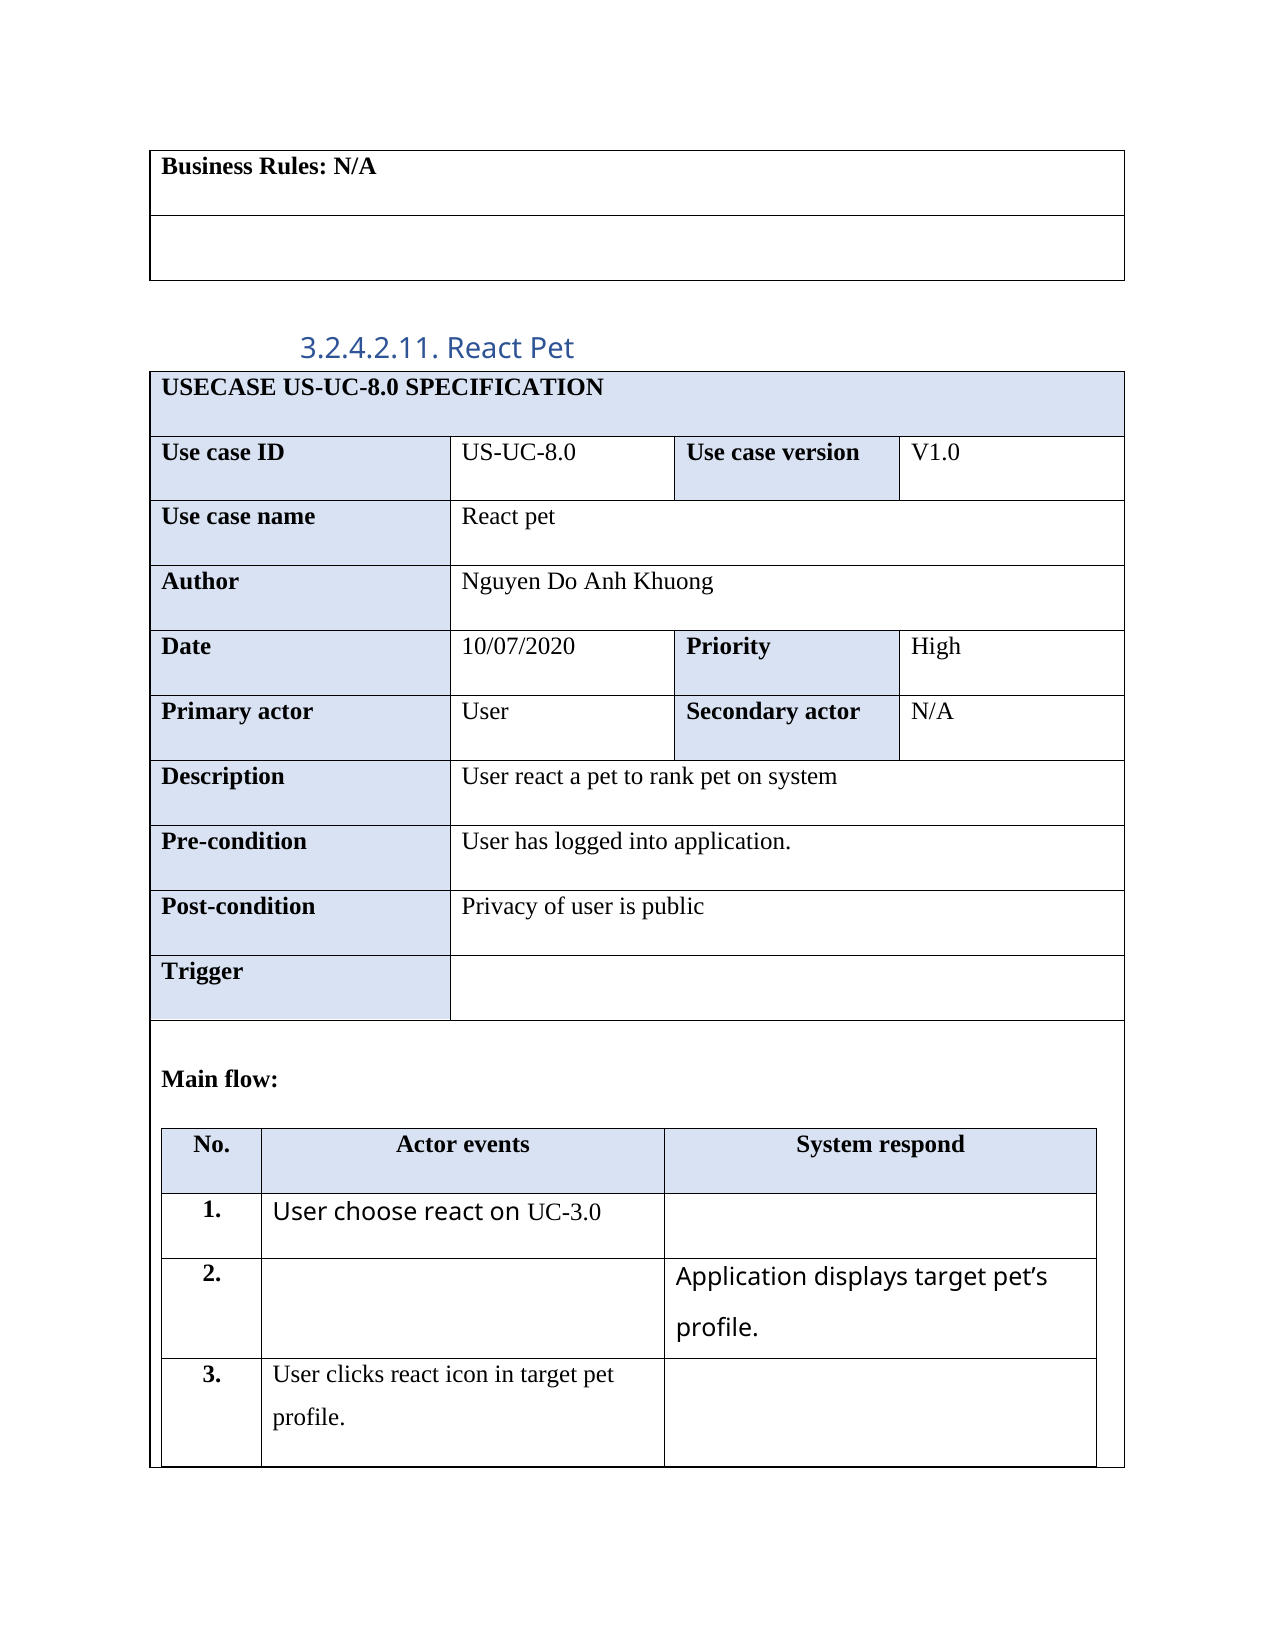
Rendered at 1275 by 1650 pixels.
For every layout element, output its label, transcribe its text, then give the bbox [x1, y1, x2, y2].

table_cell User react a pet to rank pet on system [451, 761, 1124, 825]
table_cell Priority [675, 631, 899, 695]
subtitle 3.2.4.2.11. React Pet [300, 285, 1125, 367]
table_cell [151, 1021, 1124, 1467]
table_cell Description [151, 761, 450, 825]
table_cell V1.0 [900, 437, 1124, 500]
table_header USECASE US-UC-8.0 SPECIFICATION [151, 372, 1124, 436]
table_cell React pet [451, 501, 1124, 565]
table_cell Author [151, 566, 450, 630]
table_cell User has logged into application. [451, 826, 1124, 890]
table_cell Use case ID [151, 437, 450, 500]
table_cell Primary actor [151, 696, 450, 760]
table_cell Trigger [151, 956, 450, 1019]
table_cell Pre-condition [151, 826, 450, 890]
table_cell [451, 956, 1124, 1019]
table_cell Use case version [675, 437, 899, 500]
table_cell Nguyen Do Anh Khuong [451, 566, 1124, 630]
table_cell High [900, 631, 1124, 695]
table_cell Privacy of user is public [451, 891, 1124, 955]
table_cell [151, 216, 1124, 280]
table_cell Use case name [151, 501, 450, 565]
table_cell Date [151, 631, 450, 695]
table_cell User [451, 696, 674, 760]
table_cell Secondary actor [675, 696, 899, 760]
table_cell Post-condition [151, 891, 450, 955]
table_cell N/A [900, 696, 1124, 760]
table_cell 10/07/2020 [451, 631, 674, 695]
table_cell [151, 151, 1124, 215]
table_cell US-UC-8.0 [451, 437, 674, 500]
